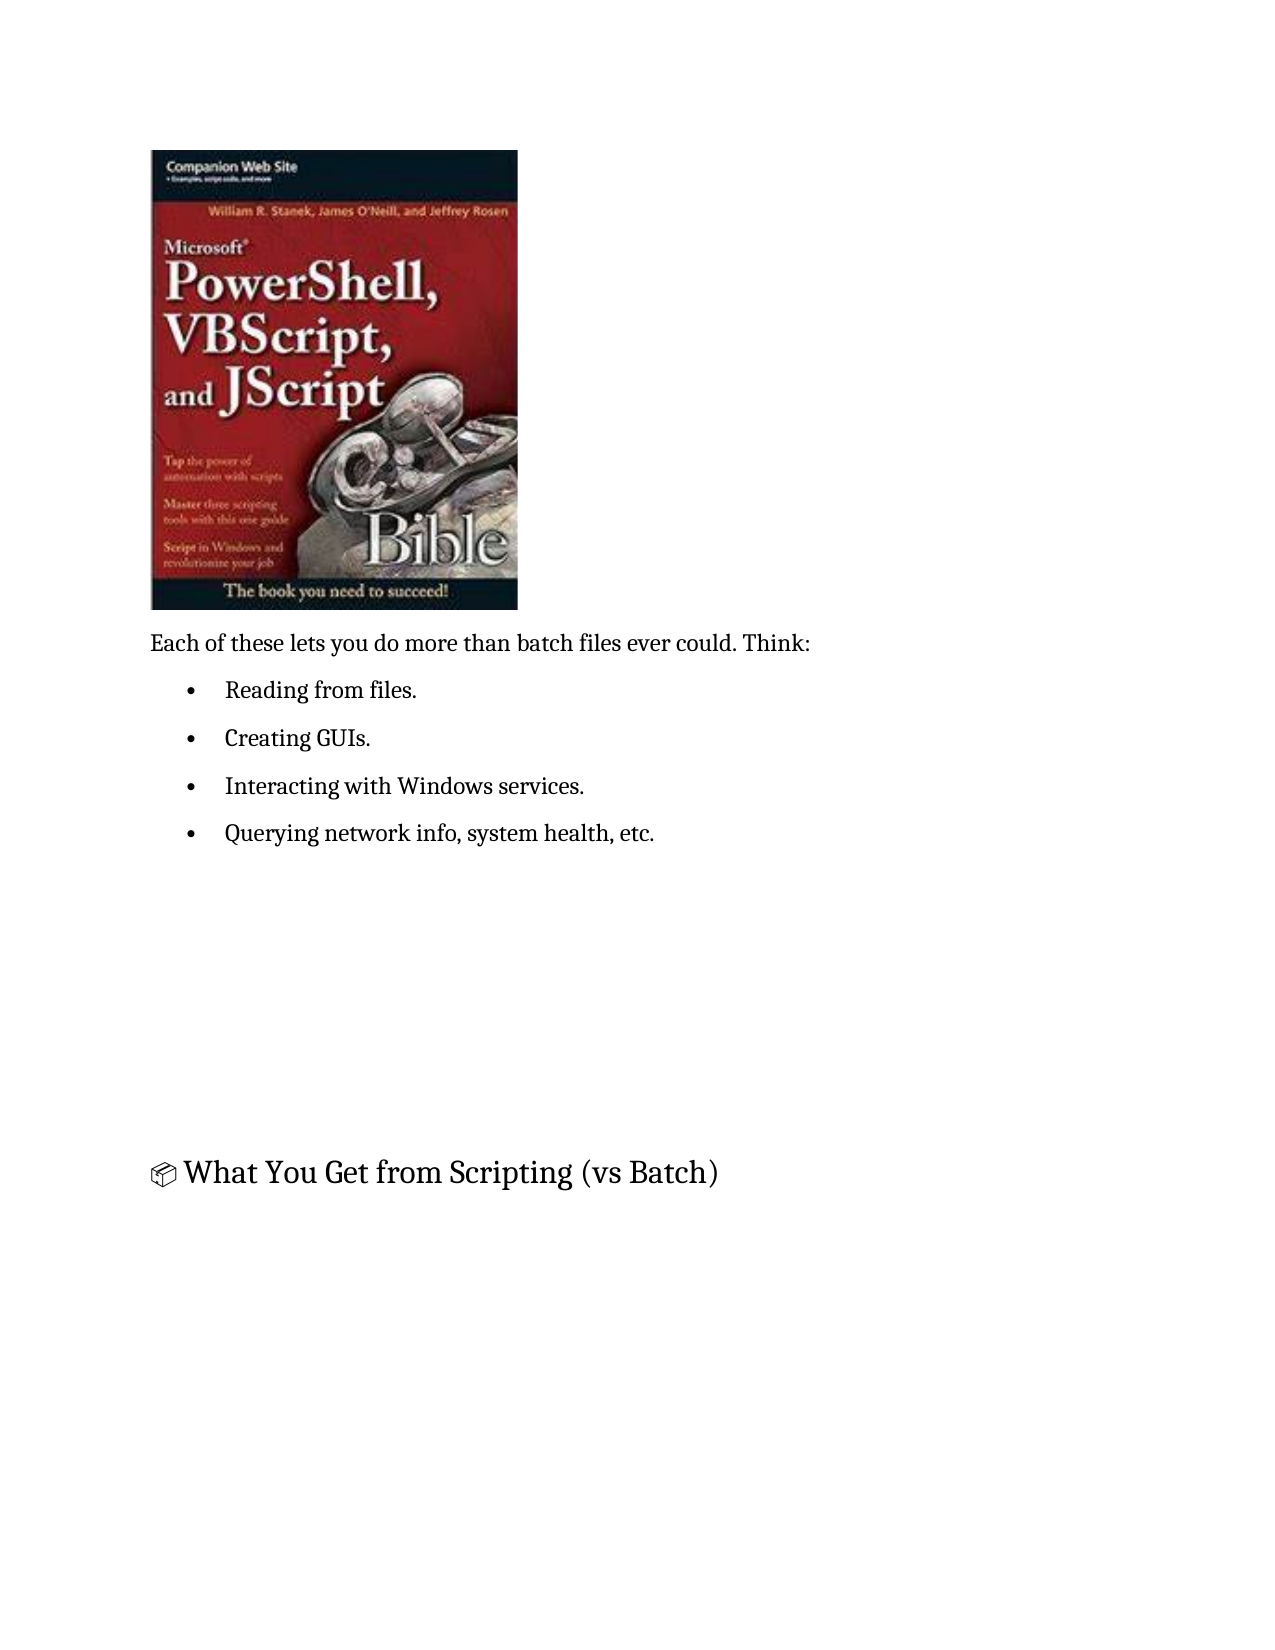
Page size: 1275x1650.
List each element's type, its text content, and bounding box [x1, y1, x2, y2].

text Each of these lets you do more than batch files ever could. Think: [150, 628, 1125, 657]
list Interacting with Windows services. [187, 772, 1125, 800]
list Creating GUIs. [187, 724, 1125, 753]
text 📦 What You Get from Scripting (vs Batch) [150, 1153, 1125, 1192]
list Querying network info, system health, etc. [187, 819, 1125, 848]
picture [150, 150, 518, 610]
list Reading from files. [187, 676, 1125, 705]
